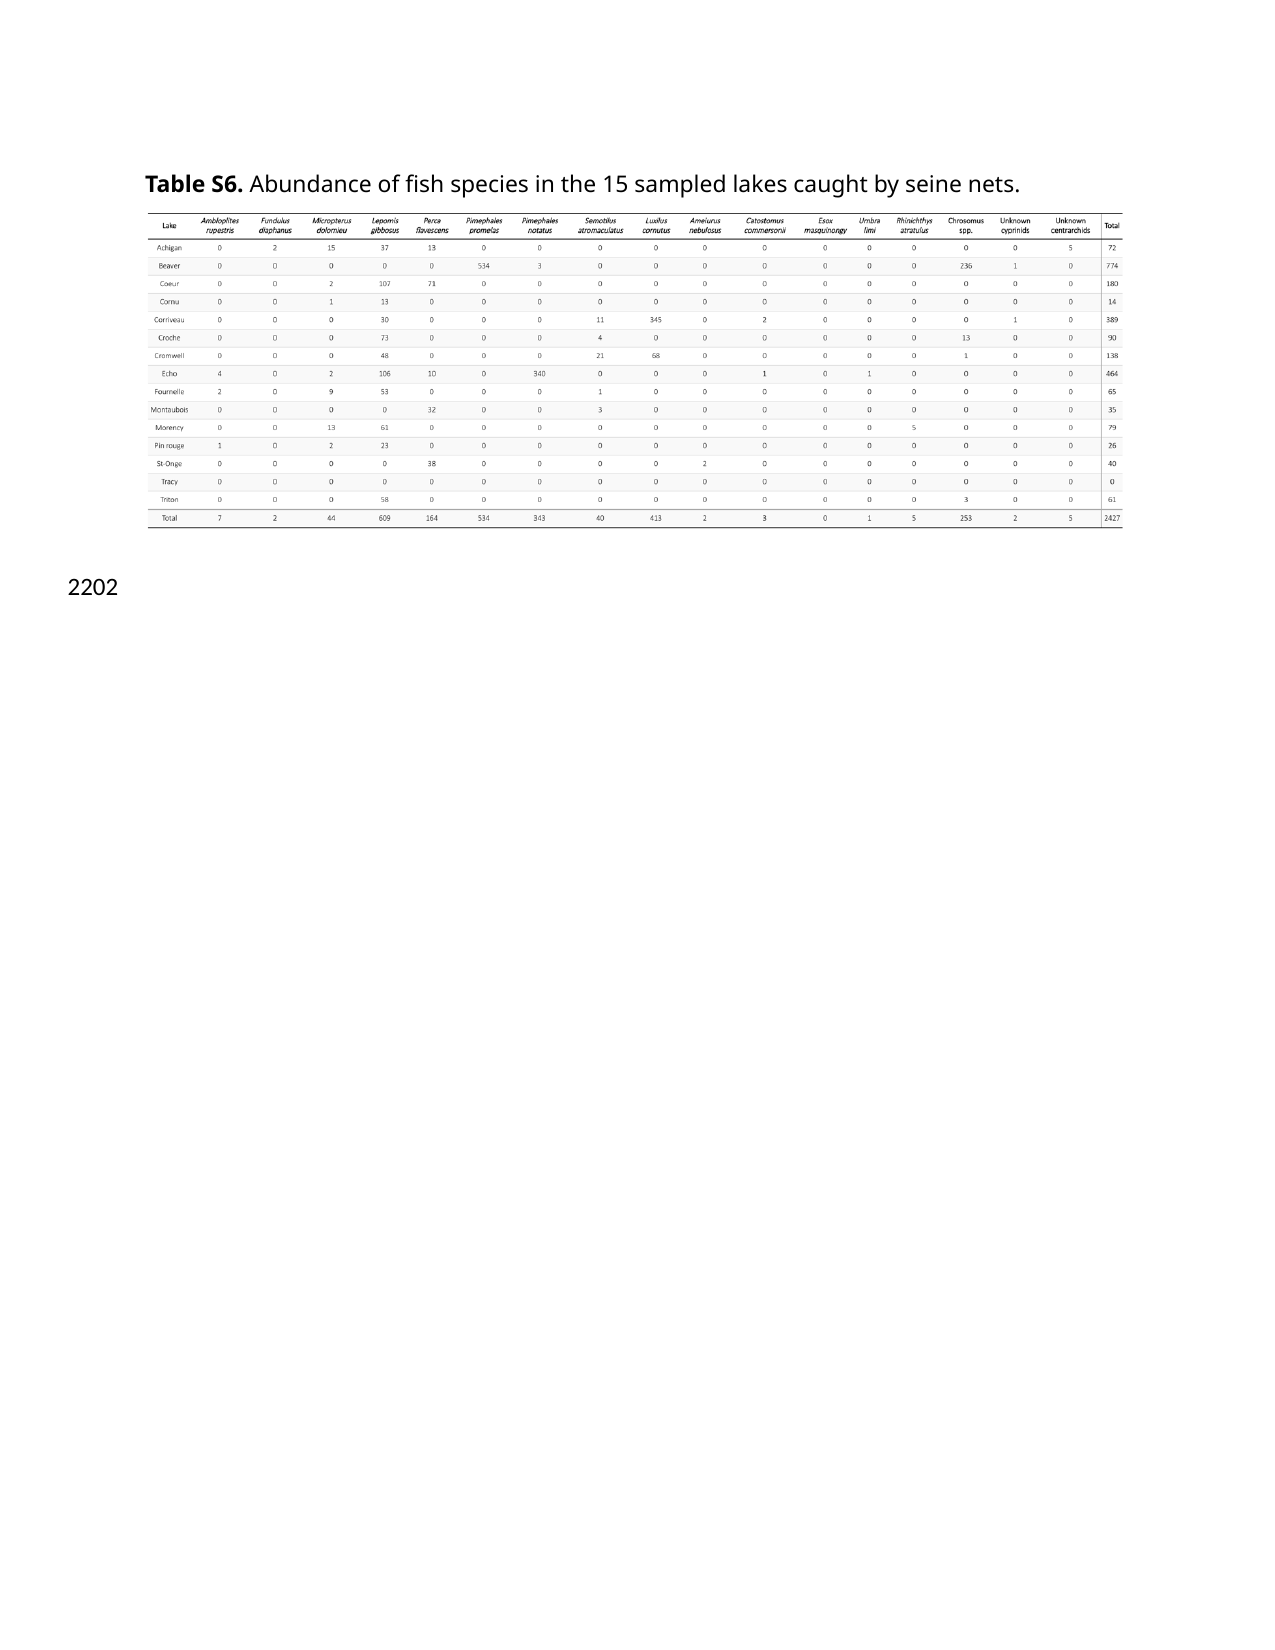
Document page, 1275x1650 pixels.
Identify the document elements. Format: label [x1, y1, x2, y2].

picture [145, 211, 1125, 530]
